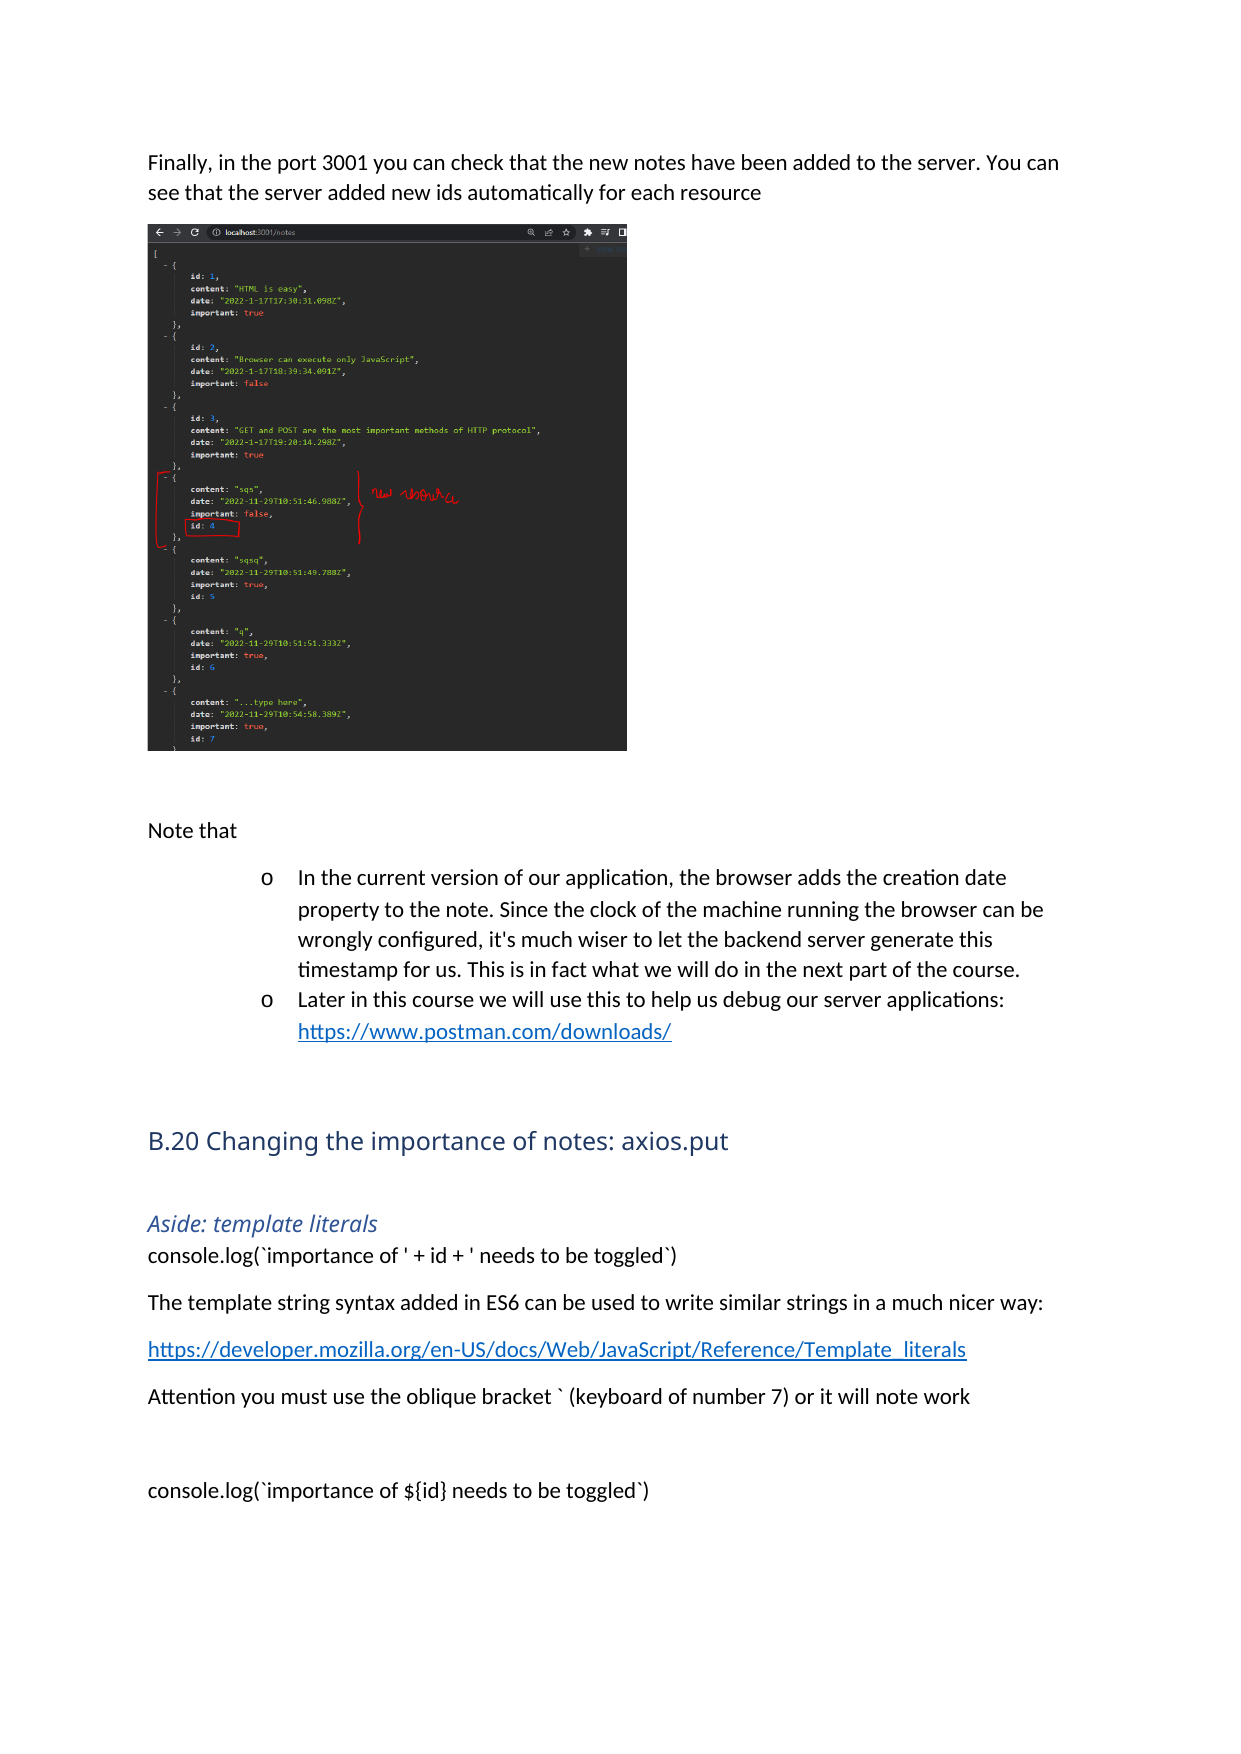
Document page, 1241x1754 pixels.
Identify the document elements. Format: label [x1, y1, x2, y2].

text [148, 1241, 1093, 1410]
picture [147, 224, 627, 751]
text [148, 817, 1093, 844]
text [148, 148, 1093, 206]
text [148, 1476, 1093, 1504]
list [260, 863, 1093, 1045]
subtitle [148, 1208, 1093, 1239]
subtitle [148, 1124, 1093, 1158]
